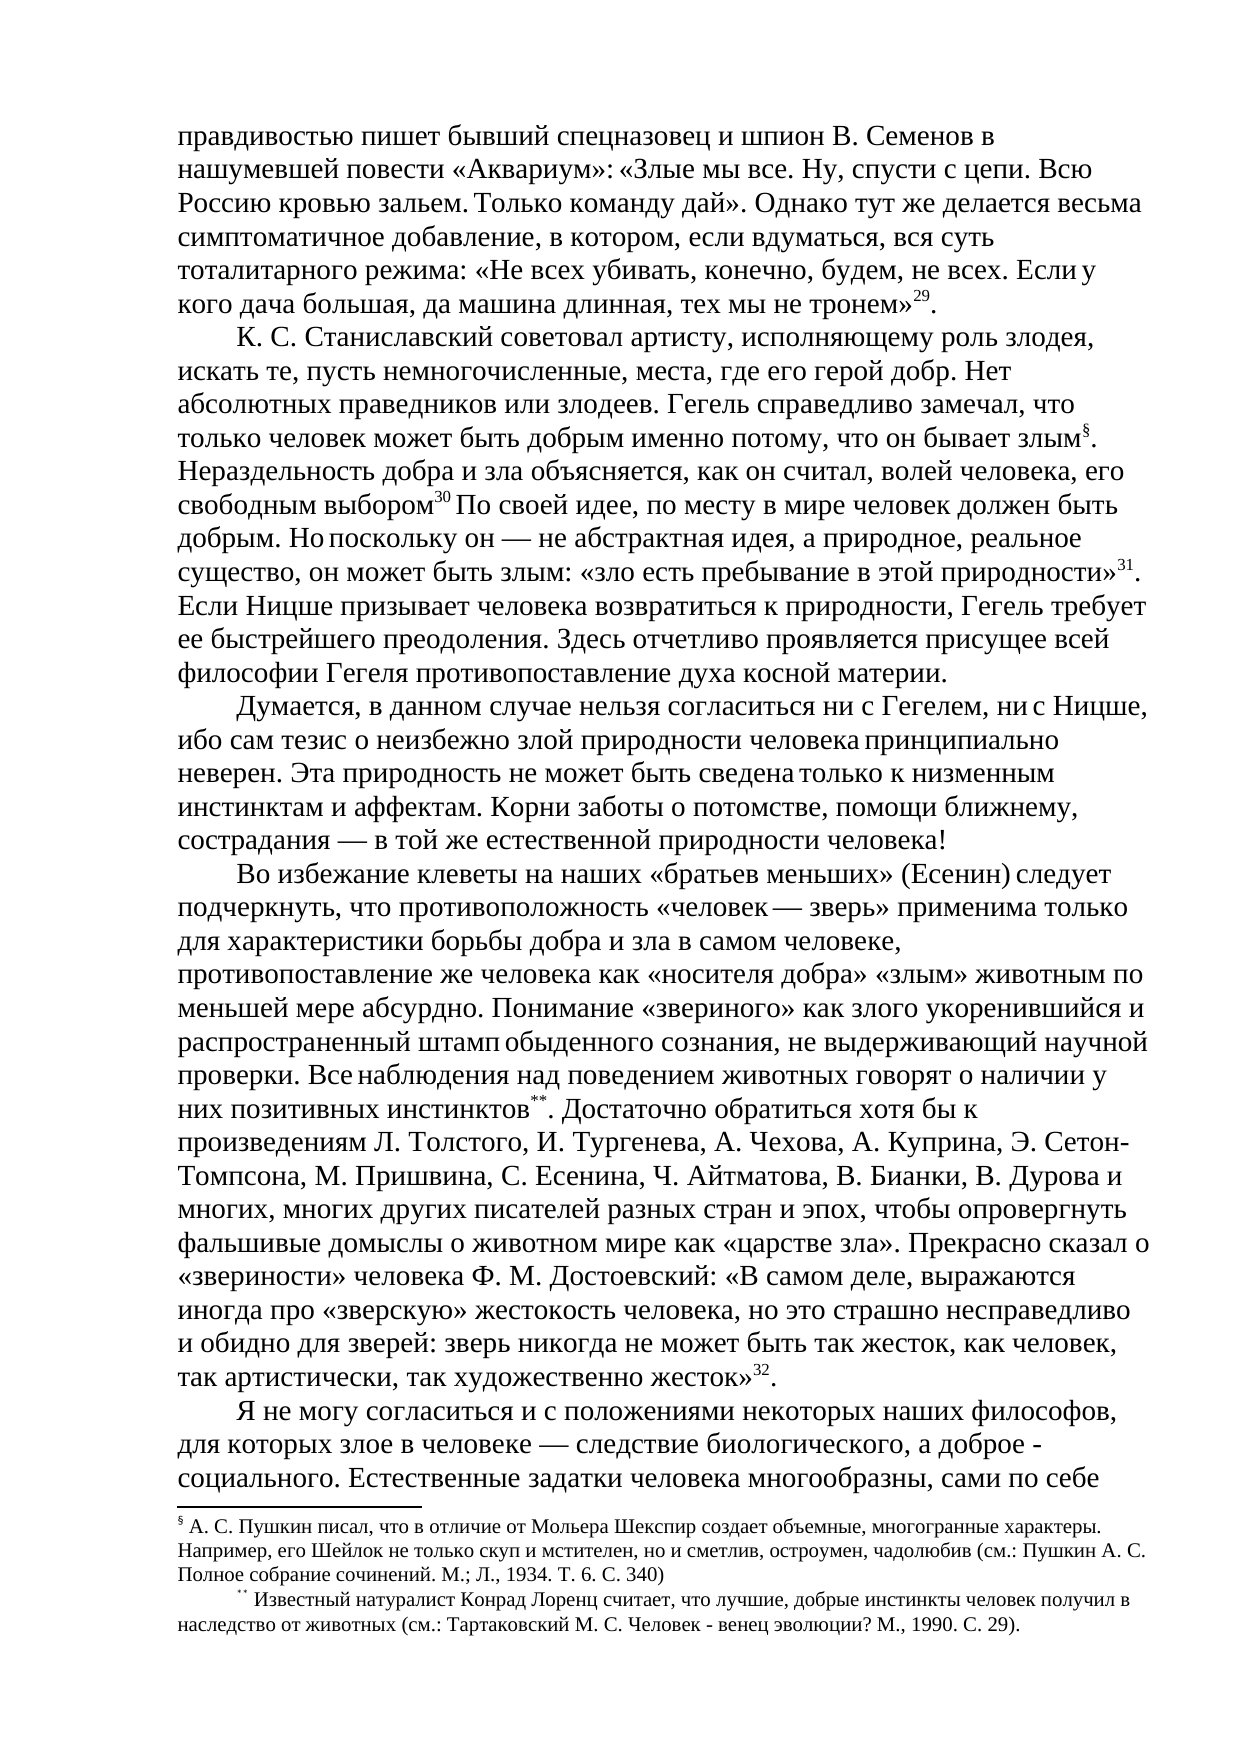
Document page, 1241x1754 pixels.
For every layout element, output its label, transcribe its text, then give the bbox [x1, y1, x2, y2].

text К. С. Станиславский советовал артисту, исполняющему роль злодея, искать те, пусть немногочисленные, места, где его герой добр. Нет абсолютных праведников или злодеев. Гегель справедливо замечал, что только человек может быть добрым именно потому, что он бывает злым. Нераздельность добра и зла объясняется, как он считал, волей человека, его свободным выбором30 По своей идее, по месту в мире человек должен быть добрым. Но поскольку он — не абстрактная идея, а природное, реальное существо, он может быть злым: «зло есть пребывание в этой природности»31. Если Ницше призывает человека возвратиться к природности, Гегель требует ее быстрейшего преодоления. Здесь отчетливо проявляется присущее всей философии Гегеля противопоставление духа косной материи. [177, 319, 1152, 688]
text Думается, в данном случае нельзя согласиться ни с Гегелем, ни с Ницше, ибо сам тезис о неизбежно злой природности человека принципиально неверен. Эта природность не может быть сведена только к низменным инстинктам и аффектам. Корни заботы о потомстве, помощи ближнему, сострадания — в той же естественной природности человека! [177, 688, 1152, 856]
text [177, 1393, 1152, 1493]
text Во избежание клеветы на наших «братьев меньших» (Есенин) следует подчеркнуть, что противоположность «человек — зверь» применима только для характеристики борьбы добра и зла в самом человеке, противопоставление же человека как «носителя добра» «злым» животным по меньшей мере абсурдно. Понимание «звериного» как злого укоренившийся и распространенный штамп обыденного сознания, не выдерживающий научной проверки. Все наблюдения над поведением животных говорят о наличии у них позитивных инстинктов. Достаточно обратиться хотя бы к произведениям Л. Толстого, И. Тургенева, А. Чехова, А. Куприна, Э. Сетон-Томпсона, М. Пришвина, С. Есенина, Ч. Айтматова, В. Бианки, В. Дурова и многих, многих других писателей разных стран и эпох, чтобы опровергнуть фальшивые домыслы о животном мире как «царстве зла». Прекрасно сказал о «звериности» человека Ф. М. Достоевский: «В самом деле, выражаются иногда про «зверскую» жестокость человека, но это страшно несправедливо и обидно для зверей: зверь никогда не может быть так жесток, как человек, так артистически, так художественно жесток»32. [177, 856, 1152, 1393]
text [177, 118, 1152, 319]
